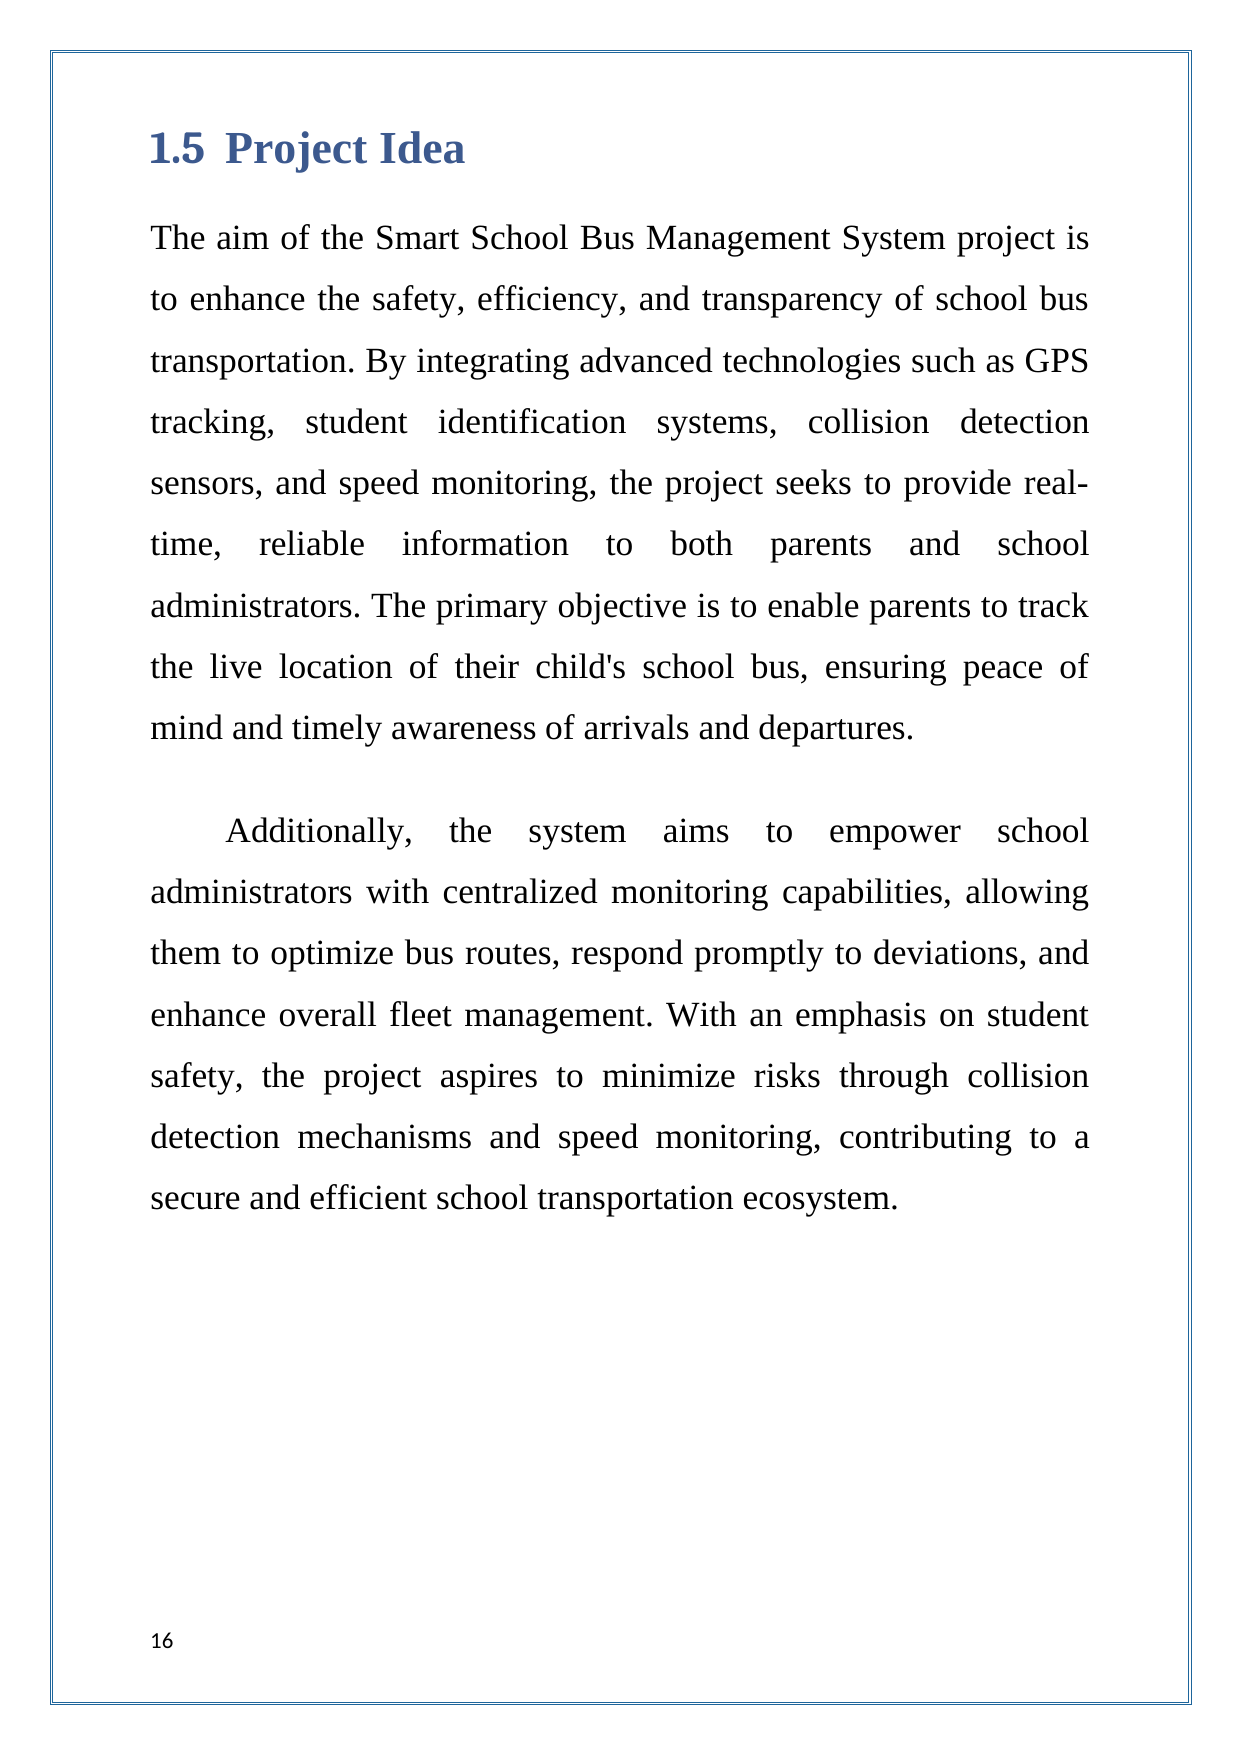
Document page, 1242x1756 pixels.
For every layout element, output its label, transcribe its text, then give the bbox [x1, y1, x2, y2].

subtitle Project Idea [150, 121, 1187, 175]
text Additionally, the system aims to empower school administrators with centralized monitoring capabilities, allowing them to optimize bus routes, respond promptly to deviations, and enhance overall fleet management. With an emphasis on student safety, the project aspires to minimize risks through collision detection mechanisms and speed monitoring, contributing to a secure and efficient school transportation ecosystem. [150, 809, 1091, 1217]
text The aim of the Smart School Bus Management System project is to enhance the safety, efficiency, and transparency of school bus transportation. By integrating advanced technologies such as GPS tracking, student identification systems, collision detection sensors, and speed monitoring, the project seeks to provide real-time, reliable information to both parents and school administrators. The primary objective is to enable parents to track the live location of their child's school bus, ensuring peace of mind and timely awareness of arrivals and departures. [150, 216, 1091, 747]
